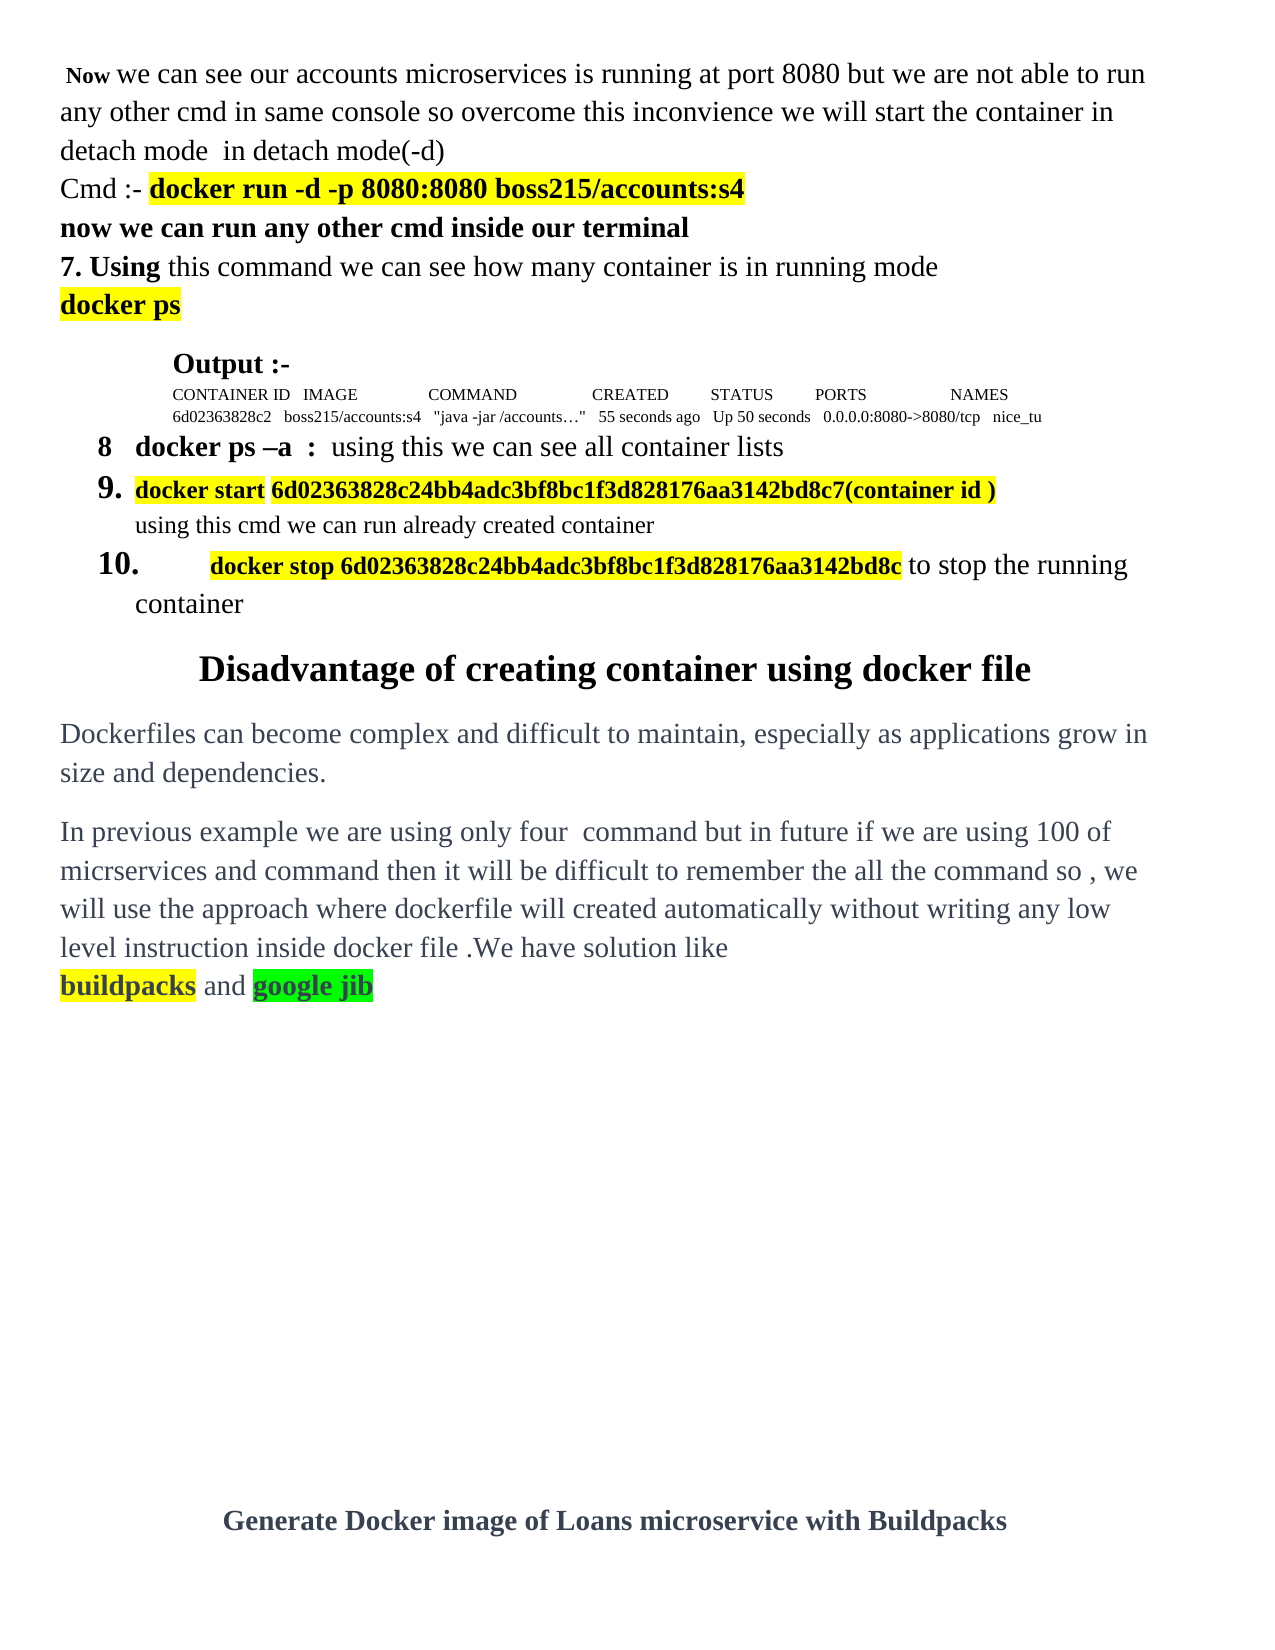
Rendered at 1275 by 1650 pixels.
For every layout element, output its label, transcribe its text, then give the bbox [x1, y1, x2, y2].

text In previous example we are using only four command but in future if we are using 100 of micrservices and command then it will be difficult to remember the all the command so , we will use the approach where dockerfile will created automatically without writing any low level instruction inside docker file .We have solution like buildpacks and google jib [60, 814, 1170, 1002]
list docker ps –a : using this we can see all container lists [97, 429, 1170, 463]
list Output :- [172, 347, 1170, 380]
text Disadvantage of creating container using docker file [60, 646, 1170, 689]
list docker stop 6d02363828c24bb4adc3bf8bc1f3d828176aa3142bd8c to stop the running container [97, 543, 1170, 620]
text Now we can see our accounts microservices is running at port 8080 but we are not able to run any other cmd in same console so overcome this inconvience we will start the container in detach mode in detach mode(-d) Cmd :- docker run -d -p 8080:8080 boss215/accounts:s4 now we can run any other cmd inside our terminal 7. Using this command we can see how many container is in running mode docker ps [60, 56, 1170, 321]
text Generate Docker image of Loans microservice with Buildpacks [60, 1503, 1170, 1536]
text Dockerfiles can become complex and difficult to maintain, especially as applications grow in size and dependencies. [60, 716, 1170, 788]
list 6d02363828c2 boss215/accounts:s4 "java -jar /accounts…" 55 seconds ago Up 50 seconds 0.0.0.0:8080->8080/tcp nice_tu [172, 407, 1170, 426]
list CONTAINER ID IMAGE COMMAND CREATED STATUS PORTS NAMES [172, 385, 1170, 404]
list docker start 6d02363828c24bb4adc3bf8bc1f3d828176aa3142bd8c7(container id ) using this cmd we can run already created container [97, 468, 1170, 539]
